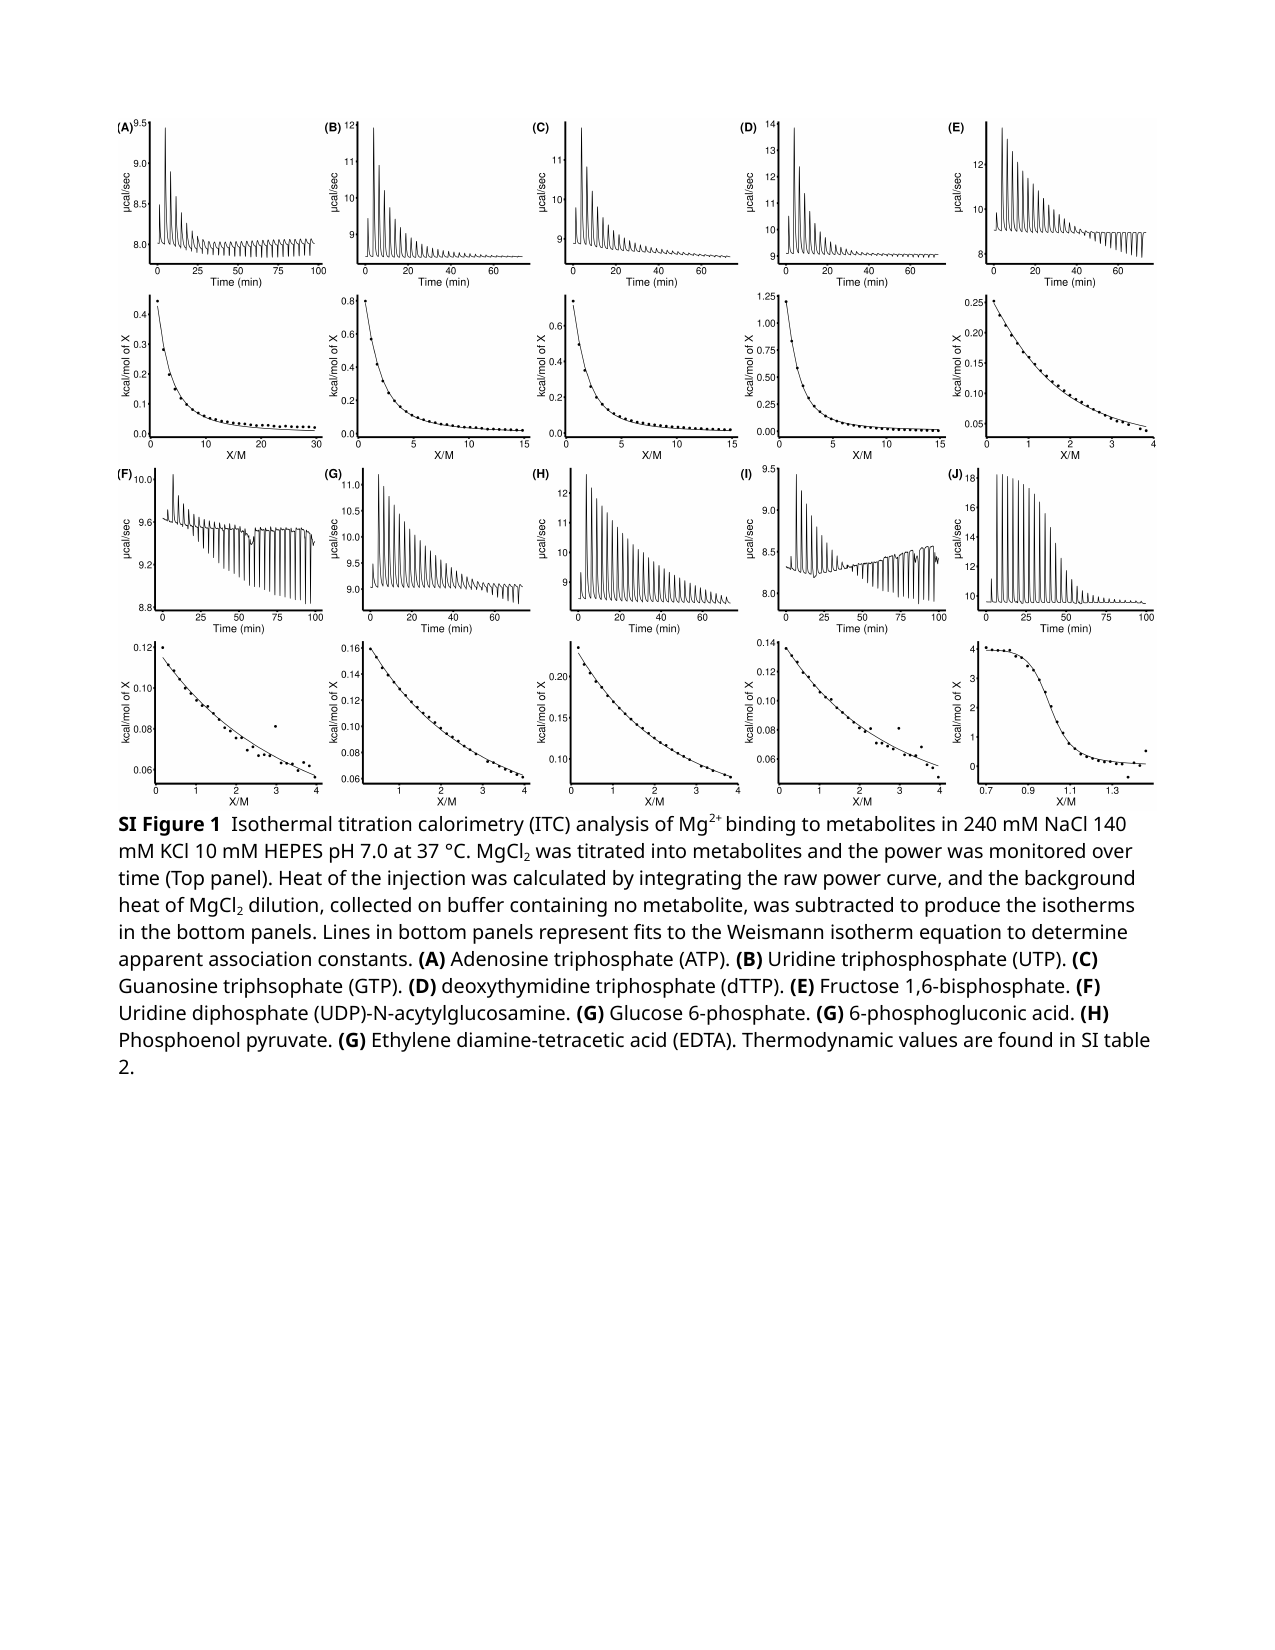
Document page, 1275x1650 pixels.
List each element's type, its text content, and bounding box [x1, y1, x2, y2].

picture [118, 118, 1157, 811]
title SI Figure 1 Isothermal titration calorimetry (ITC) analysis of Mg2+ binding to metabolites in 240 mM NaCl 140 mM KCl 10 mM HEPES pH 7.0 at 37 °C. MgCl2 was titrated into metabolites and the power was monitored over time (Top panel). Heat of the injection was calculated by integrating the raw power curve, and the background heat of MgCl2 dilution, collected on buffer containing no metabolite, was subtracted to produce the isotherms in the bottom panels. Lines in bottom panels represent fits to the Weismann isotherm equation to determine apparent association constants. (A) Adenosine triphosphate (ATP). (B) Uridine triphosphosphate (UTP). (C) Guanosine triphsophate (GTP). (D) deoxythymidine triphosphate (dTTP). (E) Fructose 1,6-bisphosphate. (F) Uridine diphosphate (UDP)-N-acytylglucosamine. (G) Glucose 6-phosphate. (G) 6-phosphogluconic acid. (H) Phosphoenol pyruvate. (G) Ethylene diamine-tetracetic acid (EDTA). Thermodynamic values are found in SI table 2. [118, 811, 1157, 1081]
